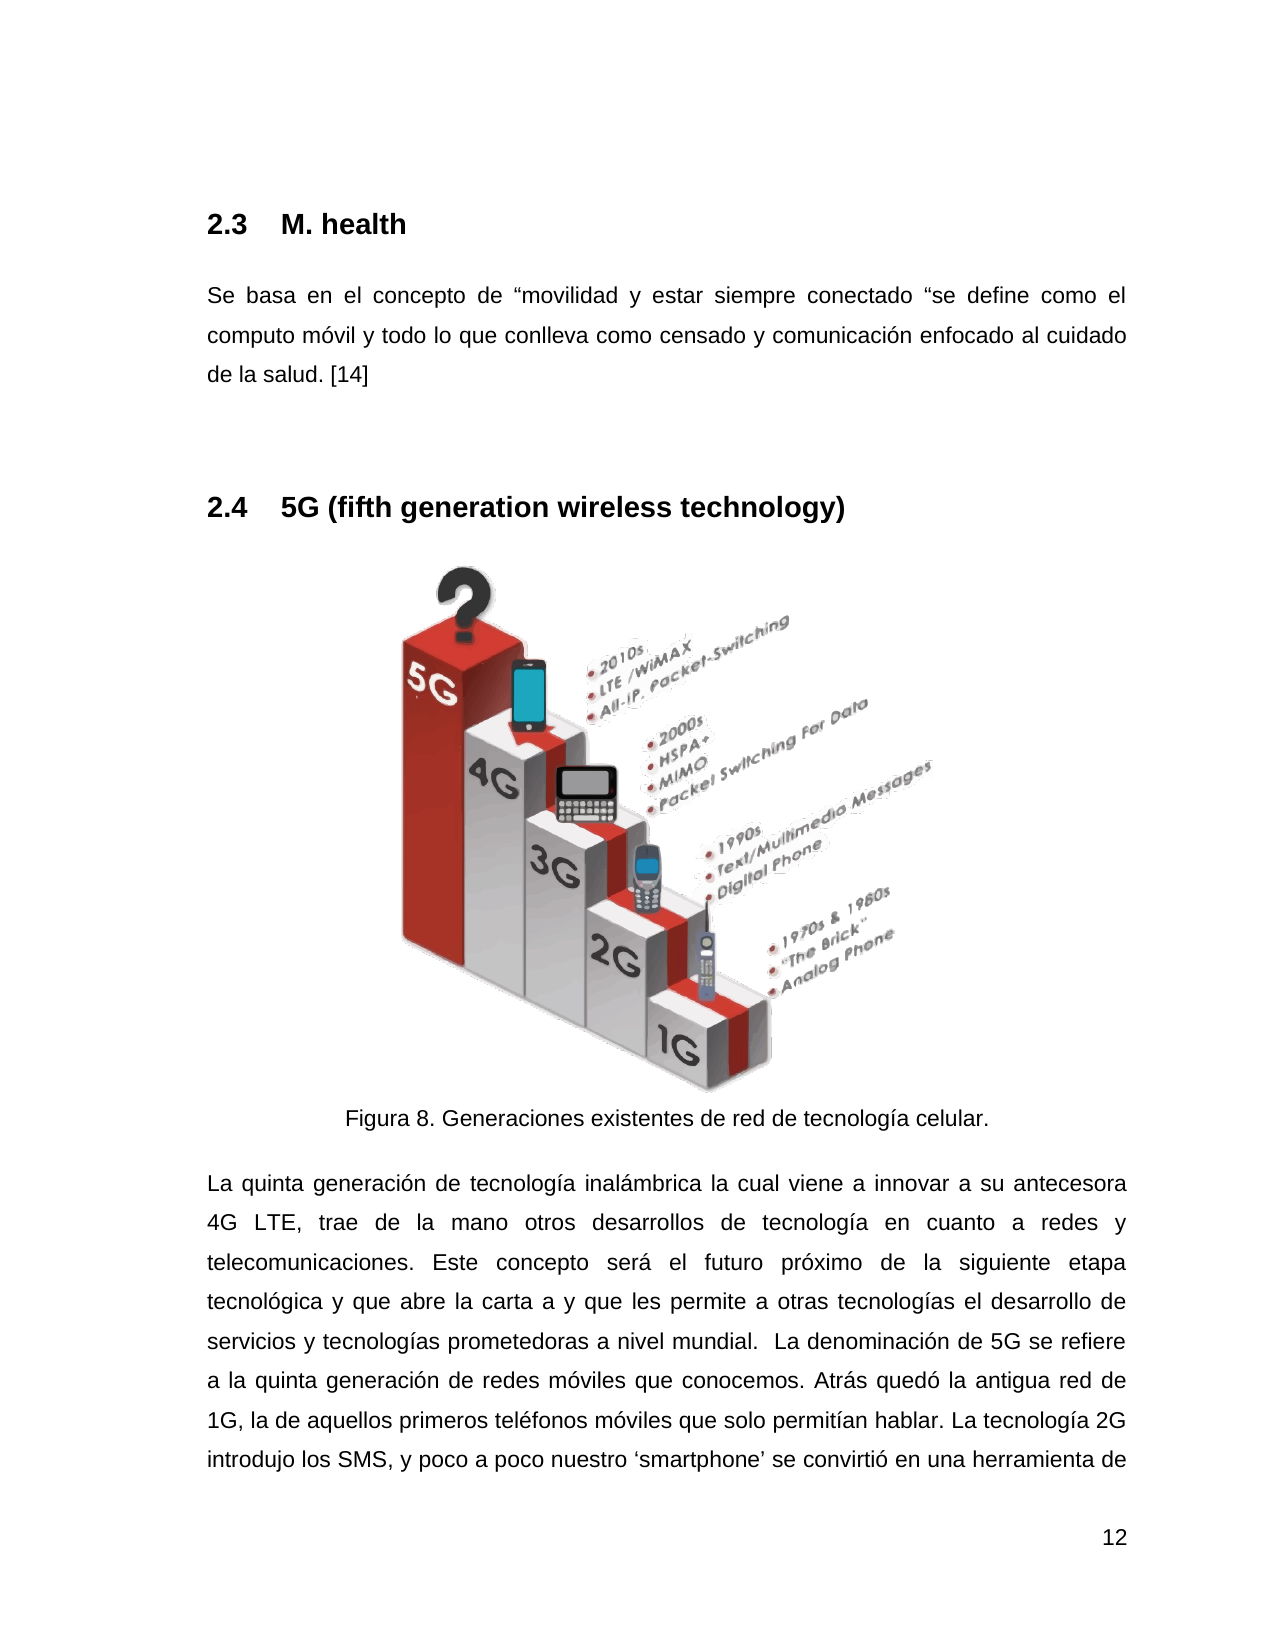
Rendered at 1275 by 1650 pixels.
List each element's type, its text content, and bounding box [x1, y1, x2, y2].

subtitle 2.4 5G (fifth generation wireless technology) [207, 490, 1127, 523]
text Se basa en el concepto de “movilidad y estar siempre conectado “se define como el computo móvil y todo lo que conlleva como censado y comunicación enfocado al cuidado de la salud. [207, 282, 1127, 387]
subtitle 2.3 M. health [207, 207, 1127, 240]
text Figura 8. Generaciones existentes de red de tecnología celular. [207, 1105, 1127, 1132]
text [207, 1170, 1127, 1473]
picture [401, 565, 933, 1093]
